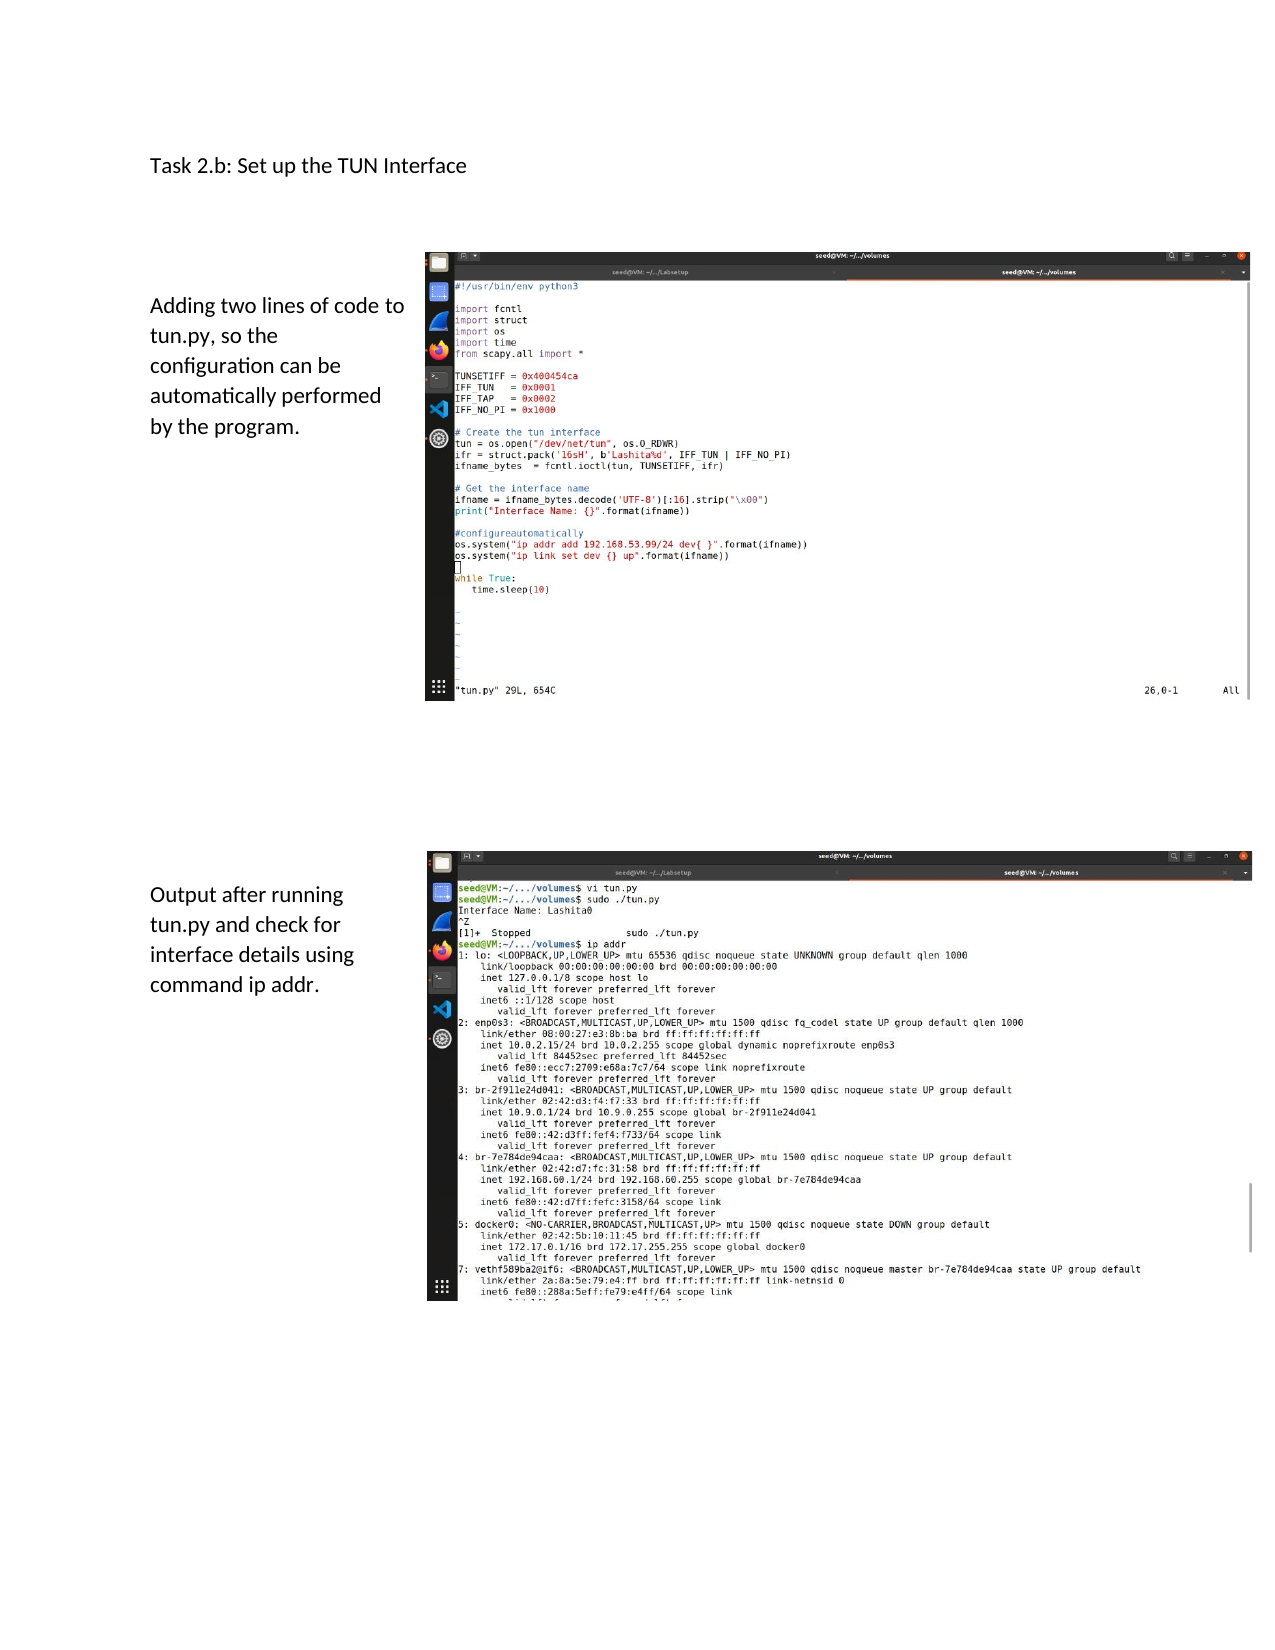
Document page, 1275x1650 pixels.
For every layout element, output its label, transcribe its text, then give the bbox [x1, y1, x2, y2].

text Task 2.b: Set up the TUN Interface [150, 151, 1275, 179]
picture [427, 851, 1253, 1301]
text Adding two lines of code to tun.py, so the configuration can be automatically performed by the program. [150, 291, 404, 440]
picture [425, 252, 1250, 701]
text Output after running tun.py and check for interface details using command ip addr. [150, 880, 357, 998]
